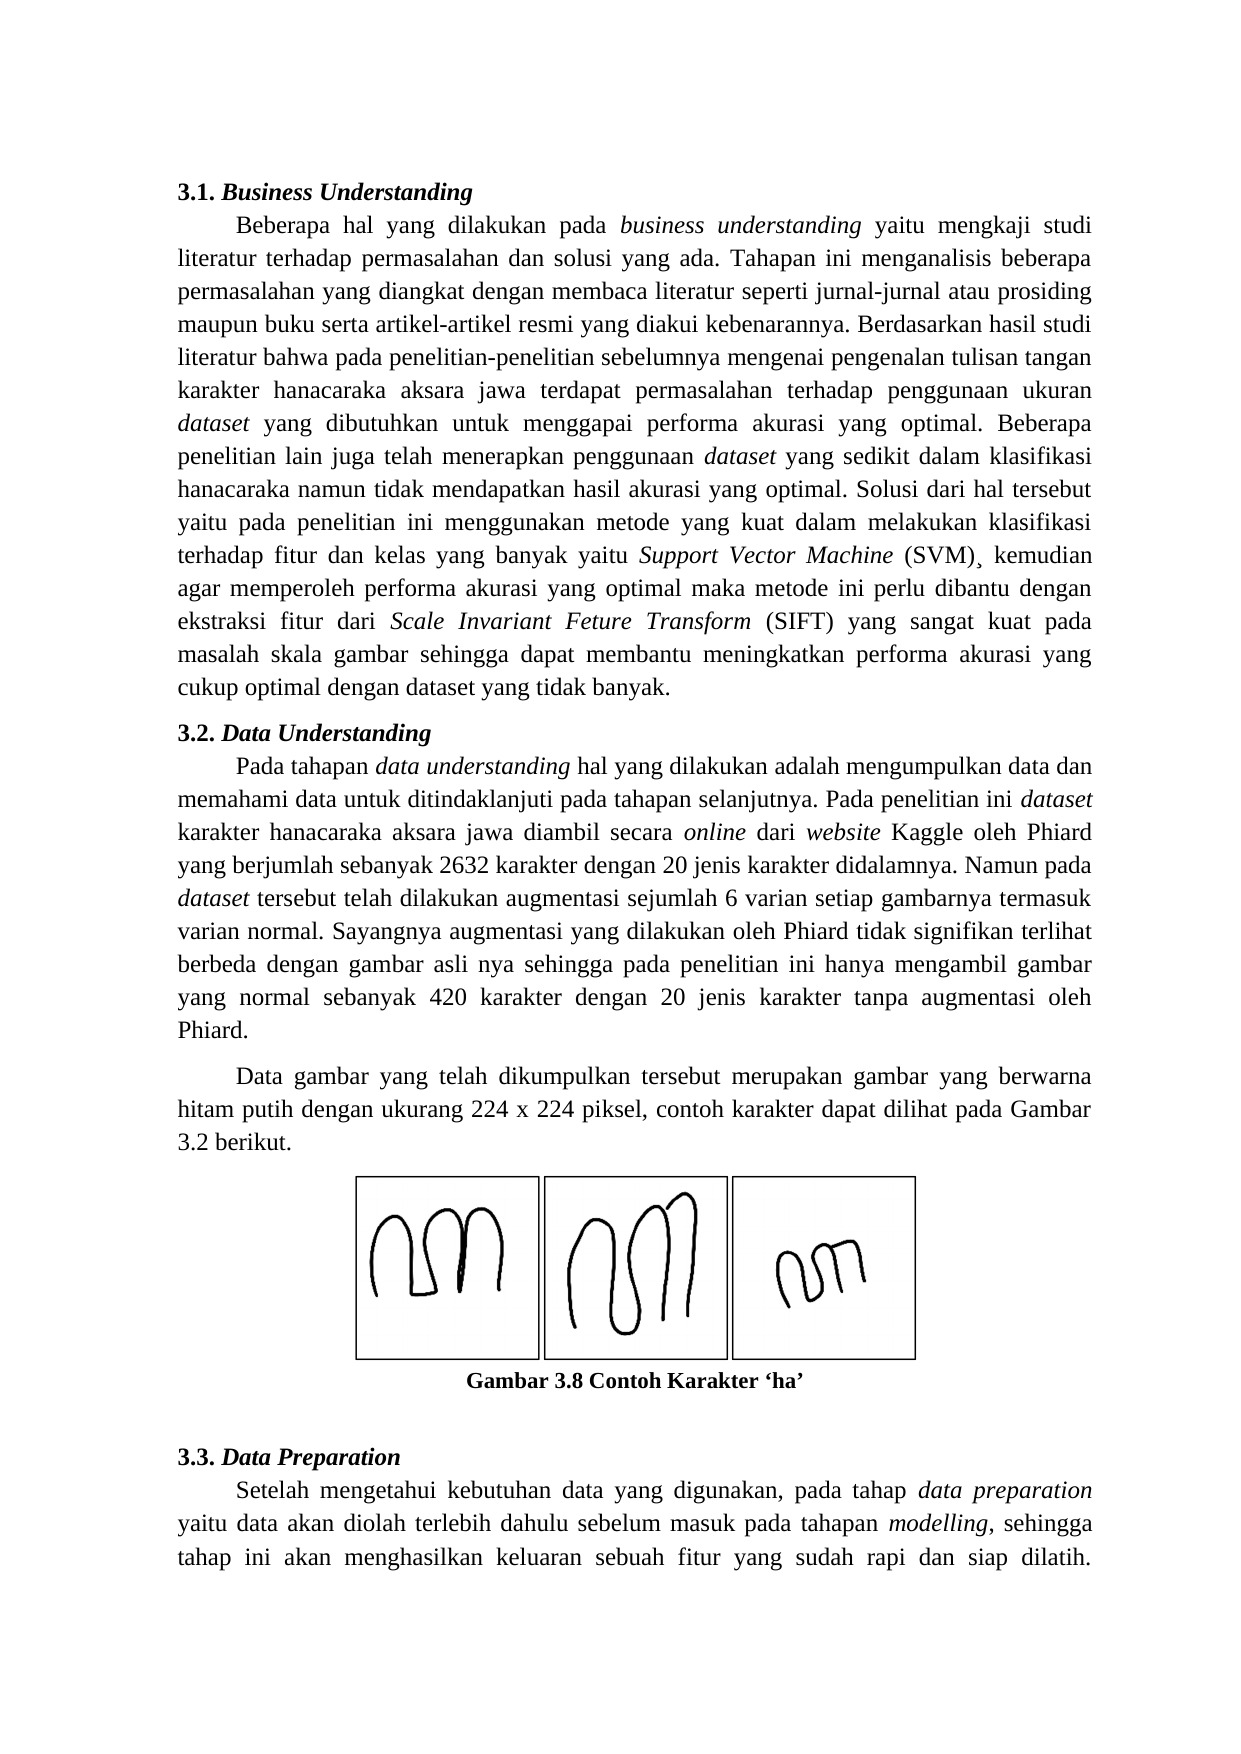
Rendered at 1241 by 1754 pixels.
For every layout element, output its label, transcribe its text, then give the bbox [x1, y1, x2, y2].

text 3.2. Data Understanding [177, 718, 1092, 747]
text Data gambar yang telah dikumpulkan tersebut merupakan gambar yang berwarna hitam putih dengan ukurang 224 x 224 piksel, contoh karakter dapat dilihat pada Gambar 3.2 berikut. [177, 1061, 1092, 1156]
picture [351, 1172, 918, 1363]
text 3.1. Business Understanding [177, 177, 1092, 206]
text Beberapa hal yang dilakukan pada business understanding yaitu mengkaji studi literatur terhadap permasalahan dan solusi yang ada. Tahapan ini menganalisis beberapa permasalahan yang diangkat dengan membaca literatur seperti jurnal-jurnal atau prosiding maupun buku serta artikel-artikel resmi yang diakui kebenarannya. Berdasarkan hasil studi literatur bahwa pada penelitian-penelitian sebelumnya mengenai pengenalan tulisan tangan karakter hanacaraka aksara jawa terdapat permasalahan terhadap penggunaan ukuran dataset yang dibutuhkan untuk menggapai performa akurasi yang optimal. Beberapa penelitian lain juga telah menerapkan penggunaan dataset yang sedikit dalam klasifikasi hanacaraka namun tidak mendapatkan hasil akurasi yang optimal. Solusi dari hal tersebut yaitu pada penelitian ini menggunakan metode yang kuat dalam melakukan klasifikasi terhadap fitur dan kelas yang banyak yaitu Support Vector Machine (SVM)¸ kemudian agar memperoleh performa akurasi yang optimal maka metode ini perlu dibantu dengan ekstraksi fitur dari Scale Invariant Feture Transform (SIFT) yang sangat kuat pada masalah skala gambar sehingga dapat membantu meningkatkan performa akurasi yang cukup optimal dengan dataset yang tidak banyak. [177, 210, 1092, 701]
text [177, 1476, 1092, 1570]
text 3.3. Data Preparation [177, 1442, 1092, 1471]
text Pada tahapan data understanding hal yang dilakukan adalah mengumpulkan data dan memahami data untuk ditindaklanjuti pada tahapan selanjutnya. Pada penelitian ini dataset karakter hanacaraka aksara jawa diambil secara online dari website Kaggle oleh Phiard yang berjumlah sebanyak 2632 karakter dengan 20 jenis karakter didalamnya. Namun pada dataset tersebut telah dilakukan augmentasi sejumlah 6 varian setiap gambarnya termasuk varian normal. Sayangnya augmentasi yang dilakukan oleh Phiard tidak signifikan terlihat berbeda dengan gambar asli nya sehingga pada penelitian ini hanya mengambil gambar yang normal sebanyak 420 karakter dengan 20 jenis karakter tanpa augmentasi oleh Phiard. [177, 751, 1092, 1044]
